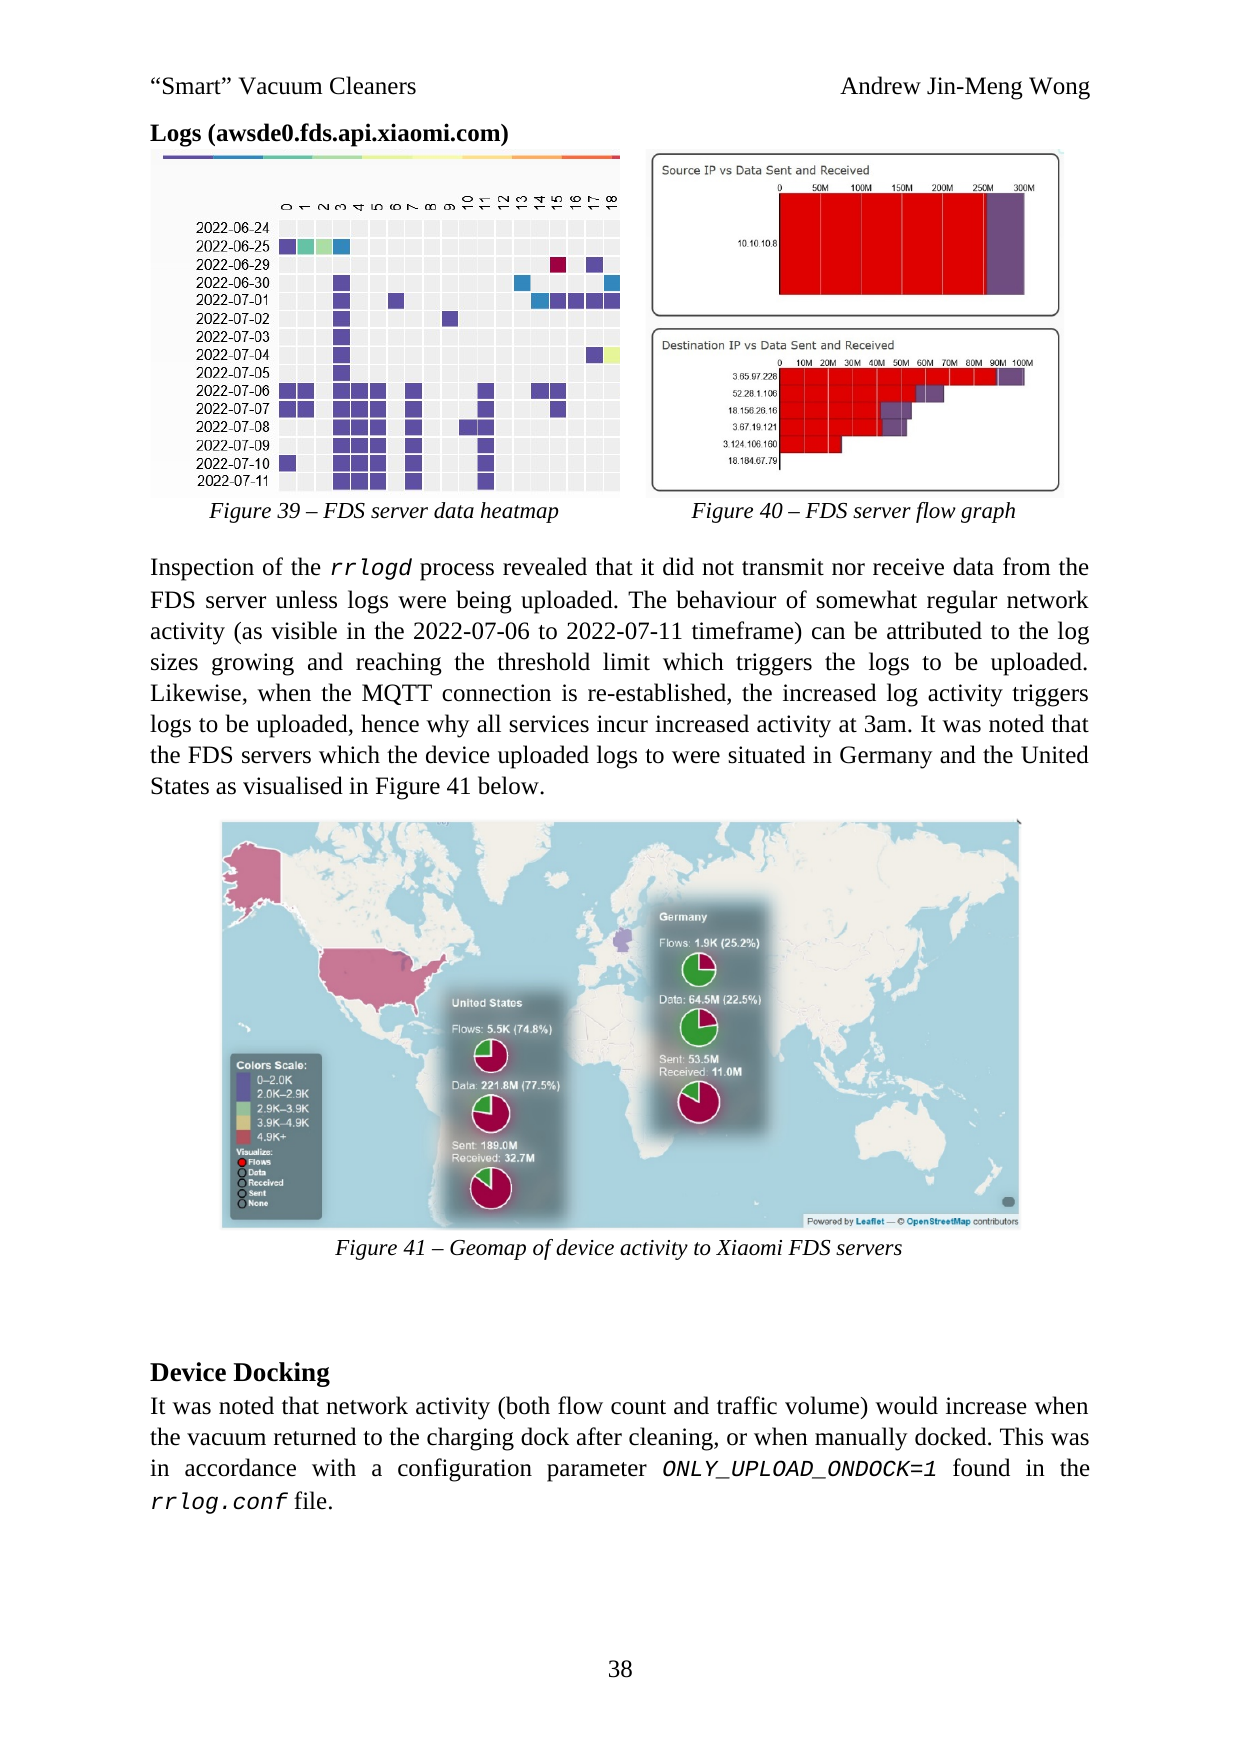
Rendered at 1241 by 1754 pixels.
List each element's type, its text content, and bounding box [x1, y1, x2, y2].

table_header Figure 39 – FDS server data heatmap [151, 498, 620, 552]
text Inspection of the rrlogd process revealed that it did not transmit nor receive data from the FDS server unless logs were being uploaded. The behaviour of somewhat regular network activity (as visible in the 2022-07-06 to 2022-07-11 timeframe) can be attributed to the log sizes growing and reaching the threshold limit which triggers the logs to be uploaded. Likewise, when the MQTT connection is re-established, the increased log activity triggers logs to be uploaded, hence why all services incur increased activity at 3am. It was noted that the FDS servers which the device uploaded logs to were situated in Germany and the United States as visualised in Figure 41 below. [150, 552, 1090, 800]
picture [150, 149, 620, 498]
subtitle Device Docking [150, 1356, 1090, 1387]
subtitle Logs (awsde0.fds.api.xiaomi.com) [150, 118, 1090, 147]
text It was noted that network activity (both flow count and traffic volume) would increase when the vacuum returned to the charging dock after cleaning, or when manually docked. This was in accordance with a configuration parameter ONLY_UPLOAD_ONDOCK=1 found in the rrlog.conf file. [150, 1391, 1090, 1516]
text Figure 41 – Geomap of device activity to Xiaomi FDS servers [150, 1234, 1090, 1260]
picture [645, 149, 1065, 498]
picture [222, 822, 1019, 1228]
table_header Figure 40 – FDS server flow graph [620, 149, 1090, 552]
